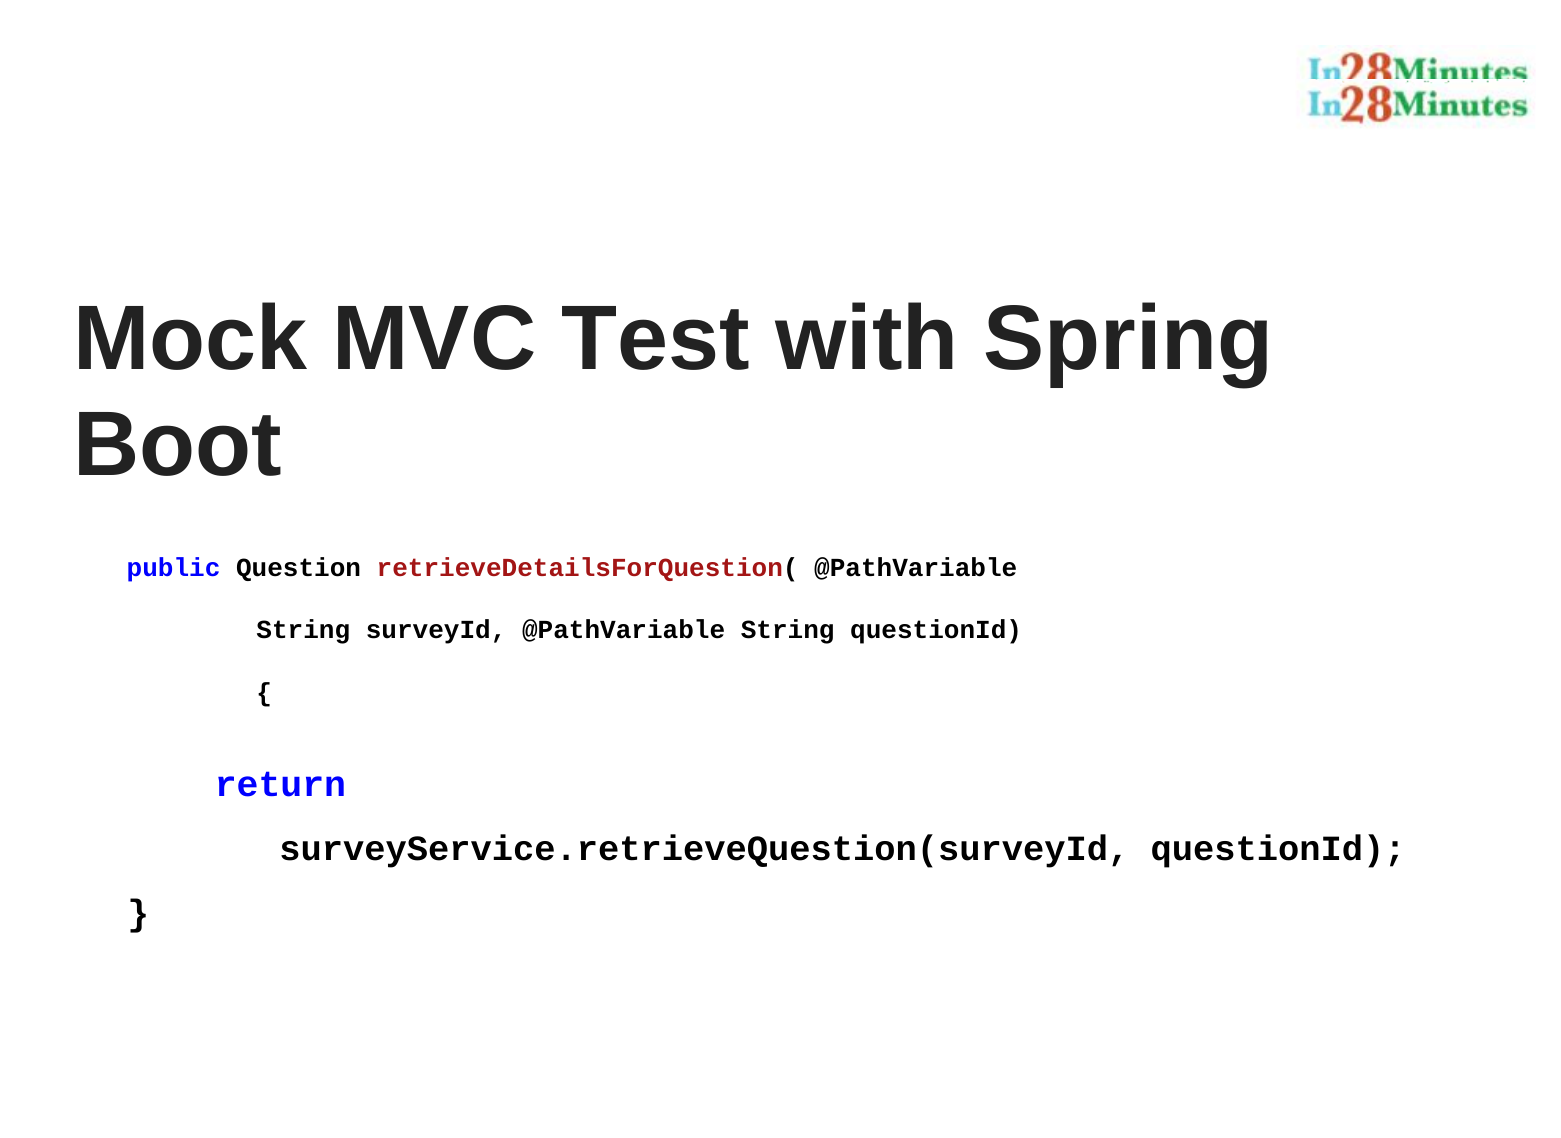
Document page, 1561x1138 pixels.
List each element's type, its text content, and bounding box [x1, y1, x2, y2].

text Mock MVC Test with Spring Boot [73, 284, 1489, 494]
text public Question retrieveDetailsForQuestion( @PathVariable String surveyId, @PathVariable String questionId) { [126, 554, 1031, 709]
picture [1272, 45, 1536, 212]
text return [214, 766, 1489, 807]
text surveyService.retrieveQuestion(surveyId, questionId); [279, 831, 1489, 871]
text } [127, 895, 1489, 937]
